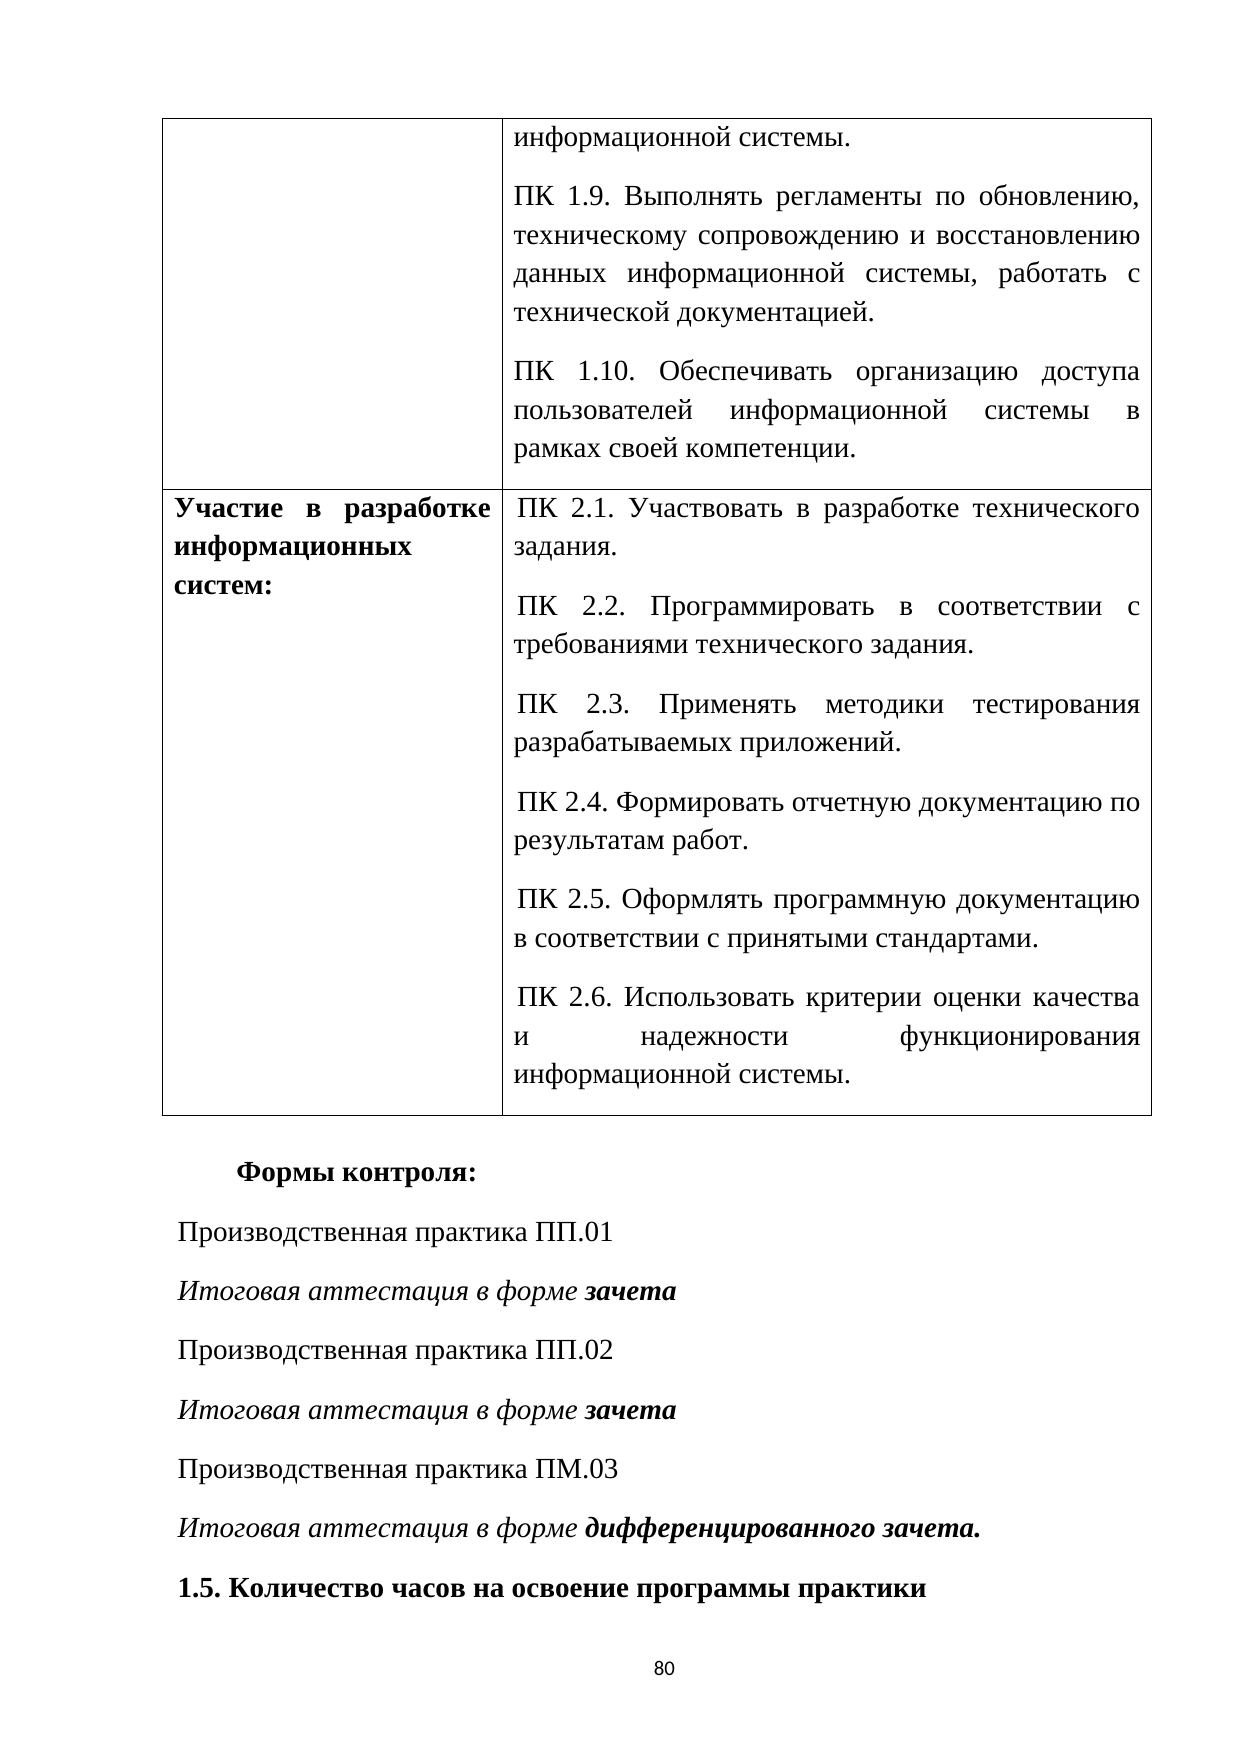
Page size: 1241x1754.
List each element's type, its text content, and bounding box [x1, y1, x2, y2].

text Итоговая аттестация в форме зачета [177, 1273, 1152, 1307]
text Производственная практика ПП.02 [177, 1332, 1152, 1366]
text 1.5. Количество часов на освоение программы практики [177, 1570, 1152, 1603]
text Производственная практика ПМ.03 [177, 1451, 1152, 1485]
table_cell Участие в разработке информационных систем: [163, 490, 502, 1115]
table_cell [503, 119, 1151, 489]
list Формы контроля: [177, 1154, 1152, 1188]
text Итоговая аттестация в форме дифференцированного зачета. [177, 1511, 1152, 1544]
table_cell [163, 119, 502, 489]
text Производственная практика ПП.01 [177, 1214, 1152, 1247]
table_cell ПК 2.1. Участвовать в разработке технического задания. ПК 2.2. Программировать в соответствии с требованиями технического задания. ПК 2.3. Применять методики тестирования разрабатываемых приложений. ПК 2.4. Формировать отчетную документацию по результатам работ. ПК 2.5. Оформлять программную документацию в соответствии с принятыми стандартами. ПК 2.6. Использовать критерии оценки качества и надежности функционирования информационной системы. [503, 490, 1151, 1115]
text Итоговая аттестация в форме зачета [177, 1392, 1152, 1425]
